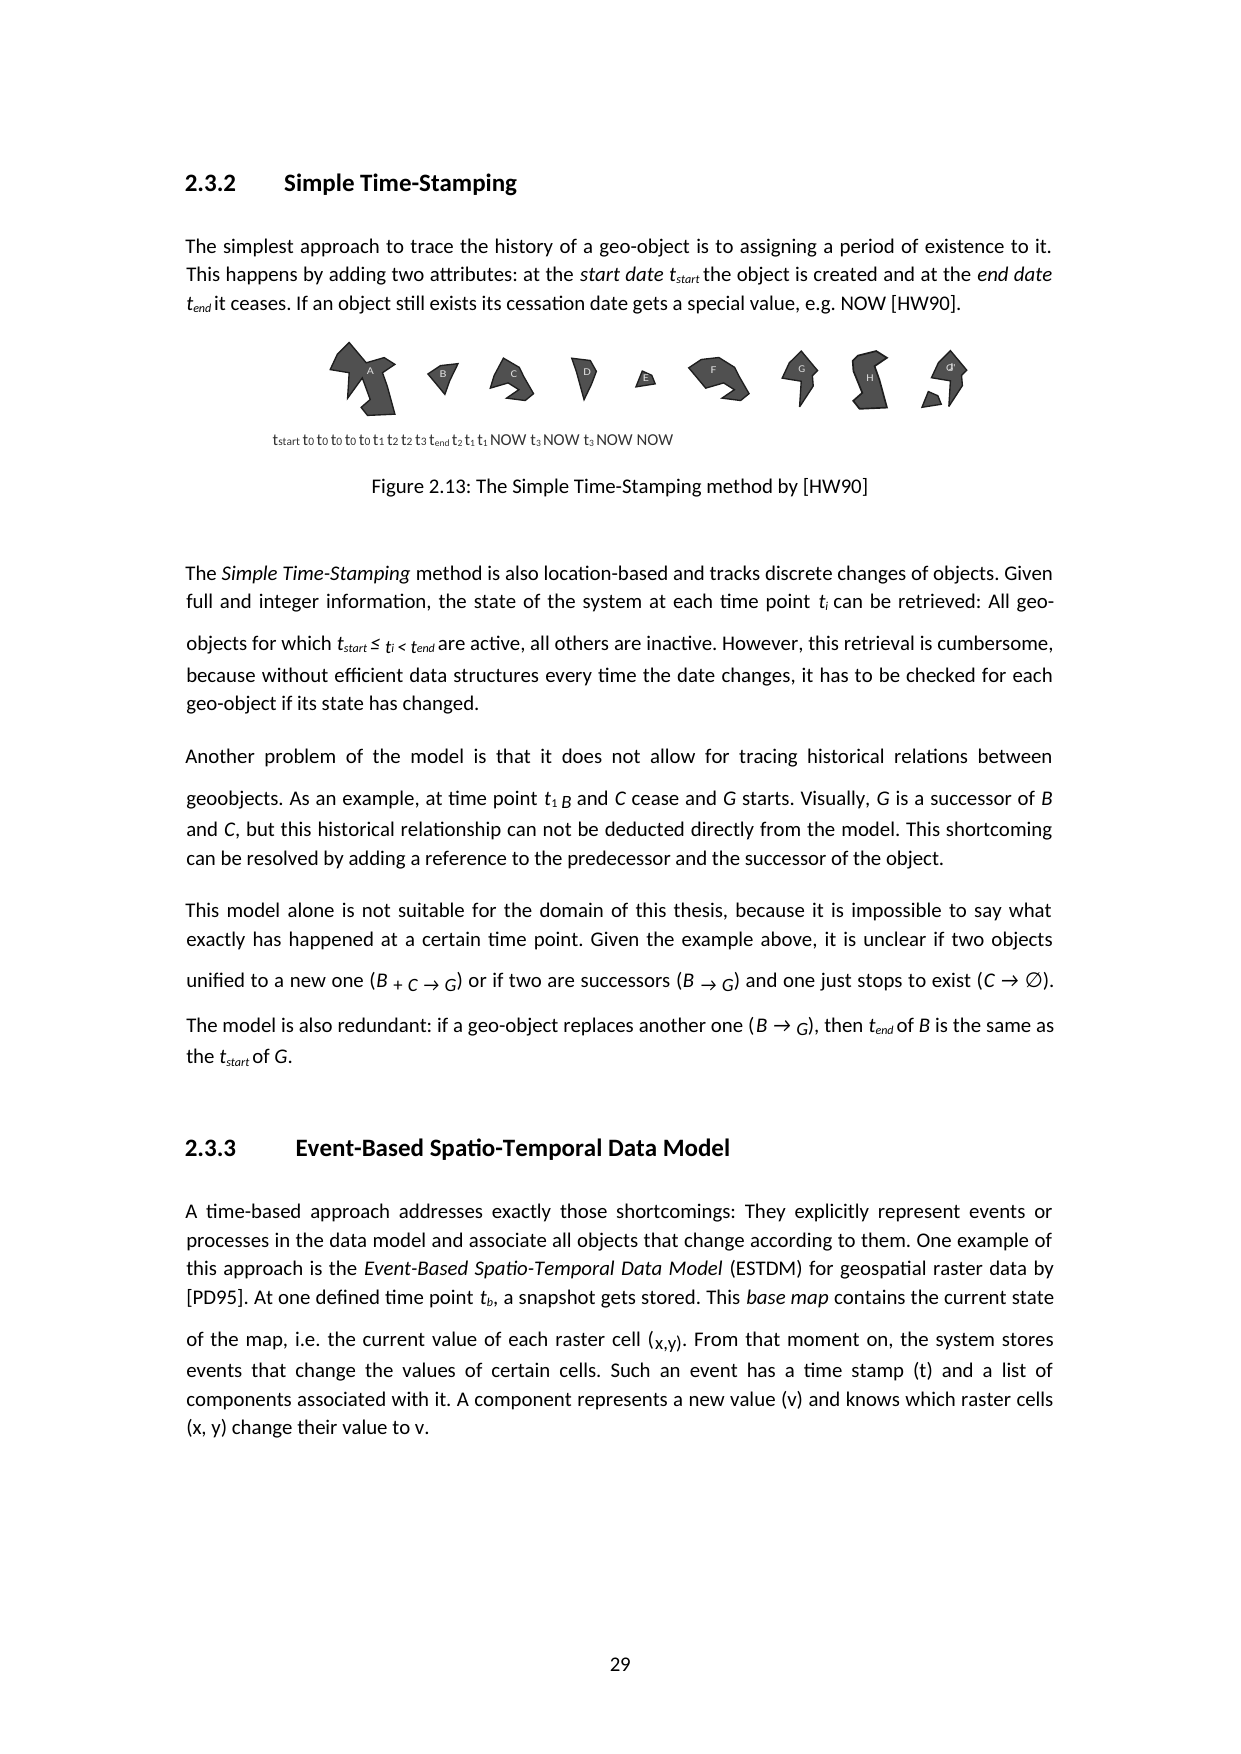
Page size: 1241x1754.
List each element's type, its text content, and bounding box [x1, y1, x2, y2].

text Another problem of the model is that it does not allow for tracing historical relations between geoobjects. As an example, at time point t1 B and C cease and G starts. Visually, G is a successor of B and C, but this historical relationship can not be deducted directly from the model. This shortcoming can be resolved by adding a reference to the predecessor and the successor of the object. [185, 743, 1054, 870]
text The simplest approach to trace the history of a geo-object is to assigning a period of existence to it. This happens by adding two attributes: at the start date tstart the object is created and at the end date tend it ceases. If an object still exists its cessation date gets a special value, e.g. NOW [HW90]. [185, 233, 1054, 316]
text The Simple Time-Stamping method is also location-based and tracks discrete changes of objects. Given full and integer information, the state of the system at each time point ti can be retrieved: All geo-objects for which tstart ≤ ti < tend are active, all others are inactive. However, this retrieval is cumbersome, because without efficient data structures every time the date changes, it has to be checked for each geo-object if its state has changed. [185, 560, 1054, 716]
text A time-based approach addresses exactly those shortcomings: They explicitly represent events or processes in the data model and associate all objects that change according to them. One example of this approach is the Event-Based Spatio-Temporal Data Model (ESTDM) for geospatial raster data by [PD95]. At one defined time point tb, a snapshot gets stored. This base map contains the current state of the map, i.e. the current value of each raster cell (x,y). From that moment on, the system stores events that change the values of certain cells. Such an event has a time stamp (t) and a list of components associated with it. A component represents a new value (v) and knows which raster cells (x, y) change their value to v. [185, 1198, 1054, 1440]
text tstart t0 t0 t0 t0 t0 t1 t2 t2 t3 tend t2 t1 t1 NOW t3 NOW t3 NOW NOW [272, 429, 973, 449]
text This model alone is not suitable for the domain of this thesis, because it is impossible to say what exactly has happened at a certain time point. Given the example above, it is unclear if two objects unified to a new one (B + C → G) or if two are successors (B → G) and one just stops to exist (C → ∅). The model is also redundant: if a geo-object replaces another one (B → G), then tend of B is the same as the tstart of G. [185, 897, 1054, 1069]
subtitle 2.3.2 Simple Time-Stamping [184, 167, 1071, 197]
subtitle 2.3.3 Event-Based Spatio-Temporal Data Model [184, 1132, 1071, 1162]
text Figure 2.13: The Simple Time-Stamping method by [HW90] [186, 473, 1054, 498]
